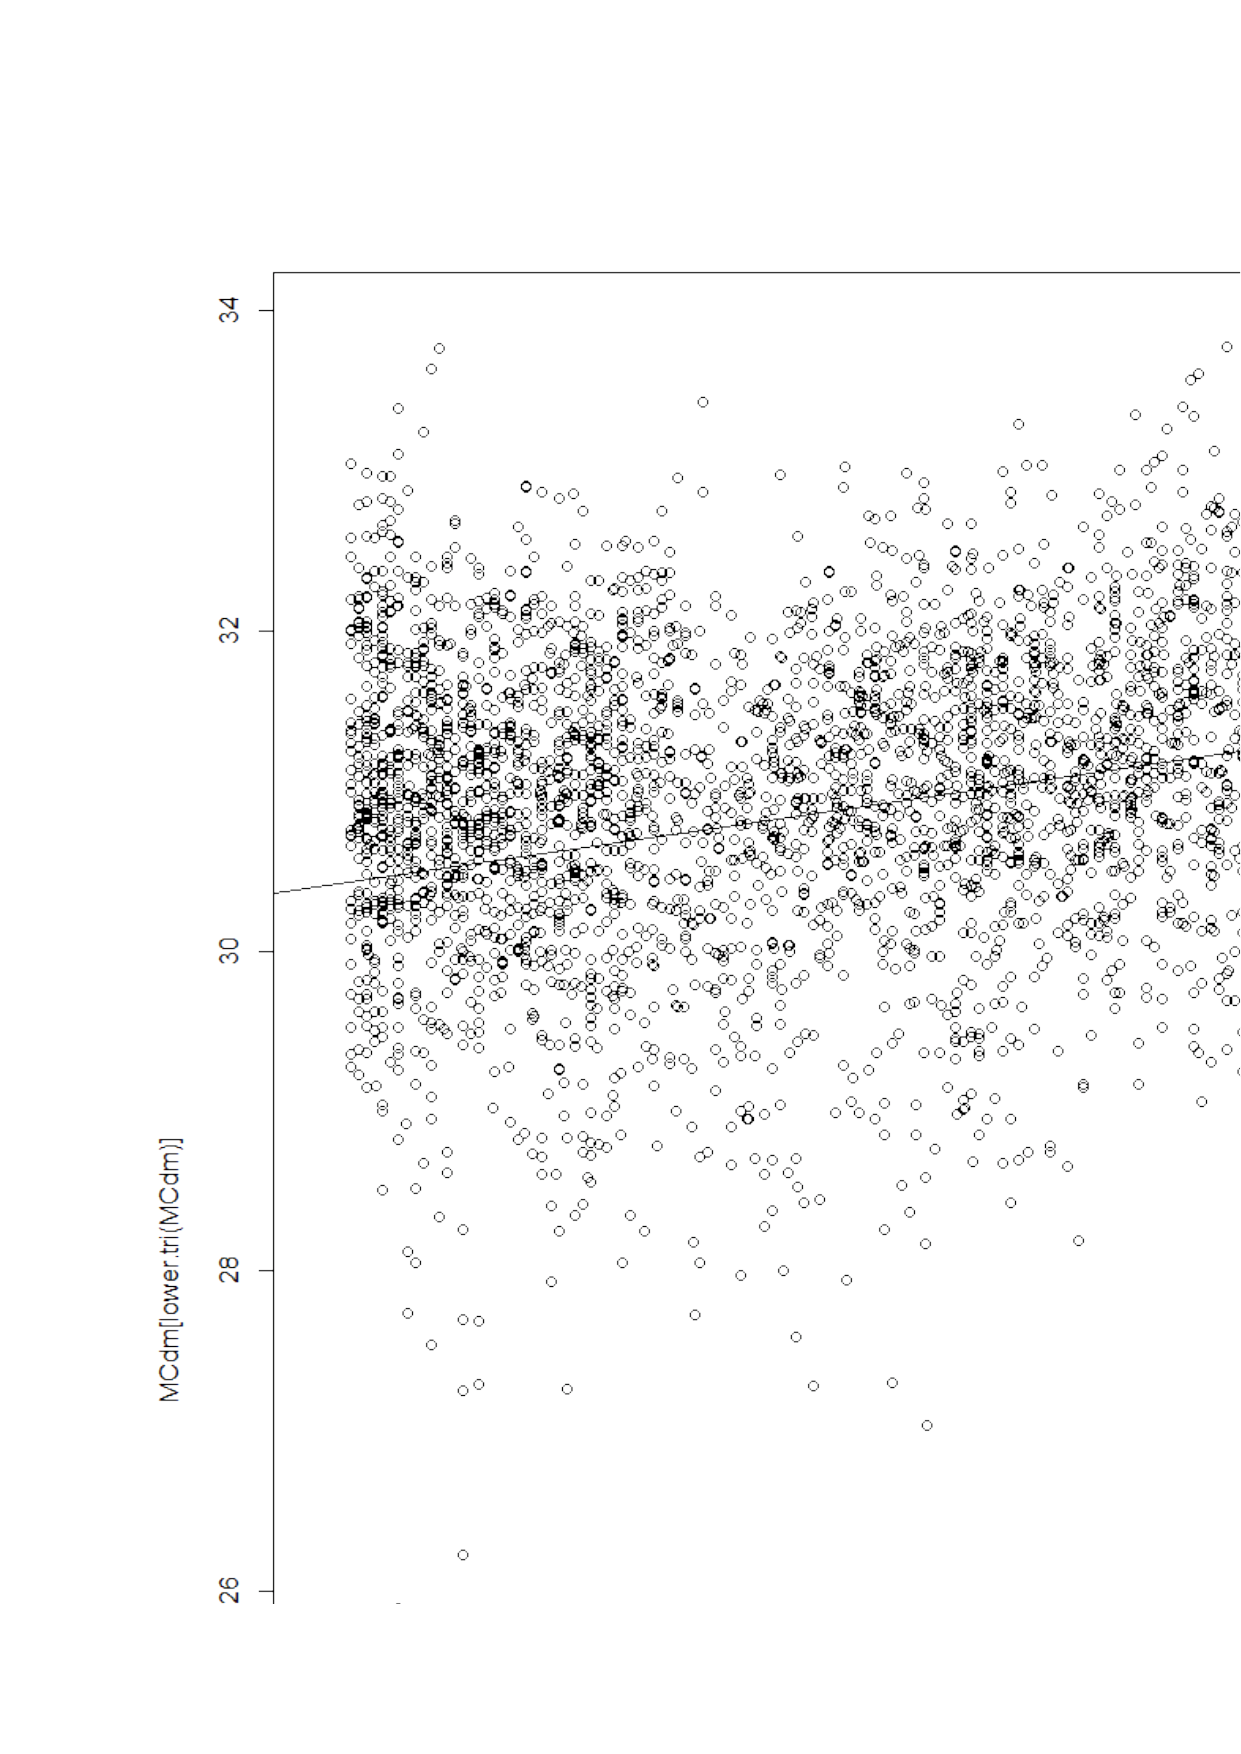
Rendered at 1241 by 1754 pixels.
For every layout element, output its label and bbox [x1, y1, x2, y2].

picture [150, 150, 1241, 1604]
